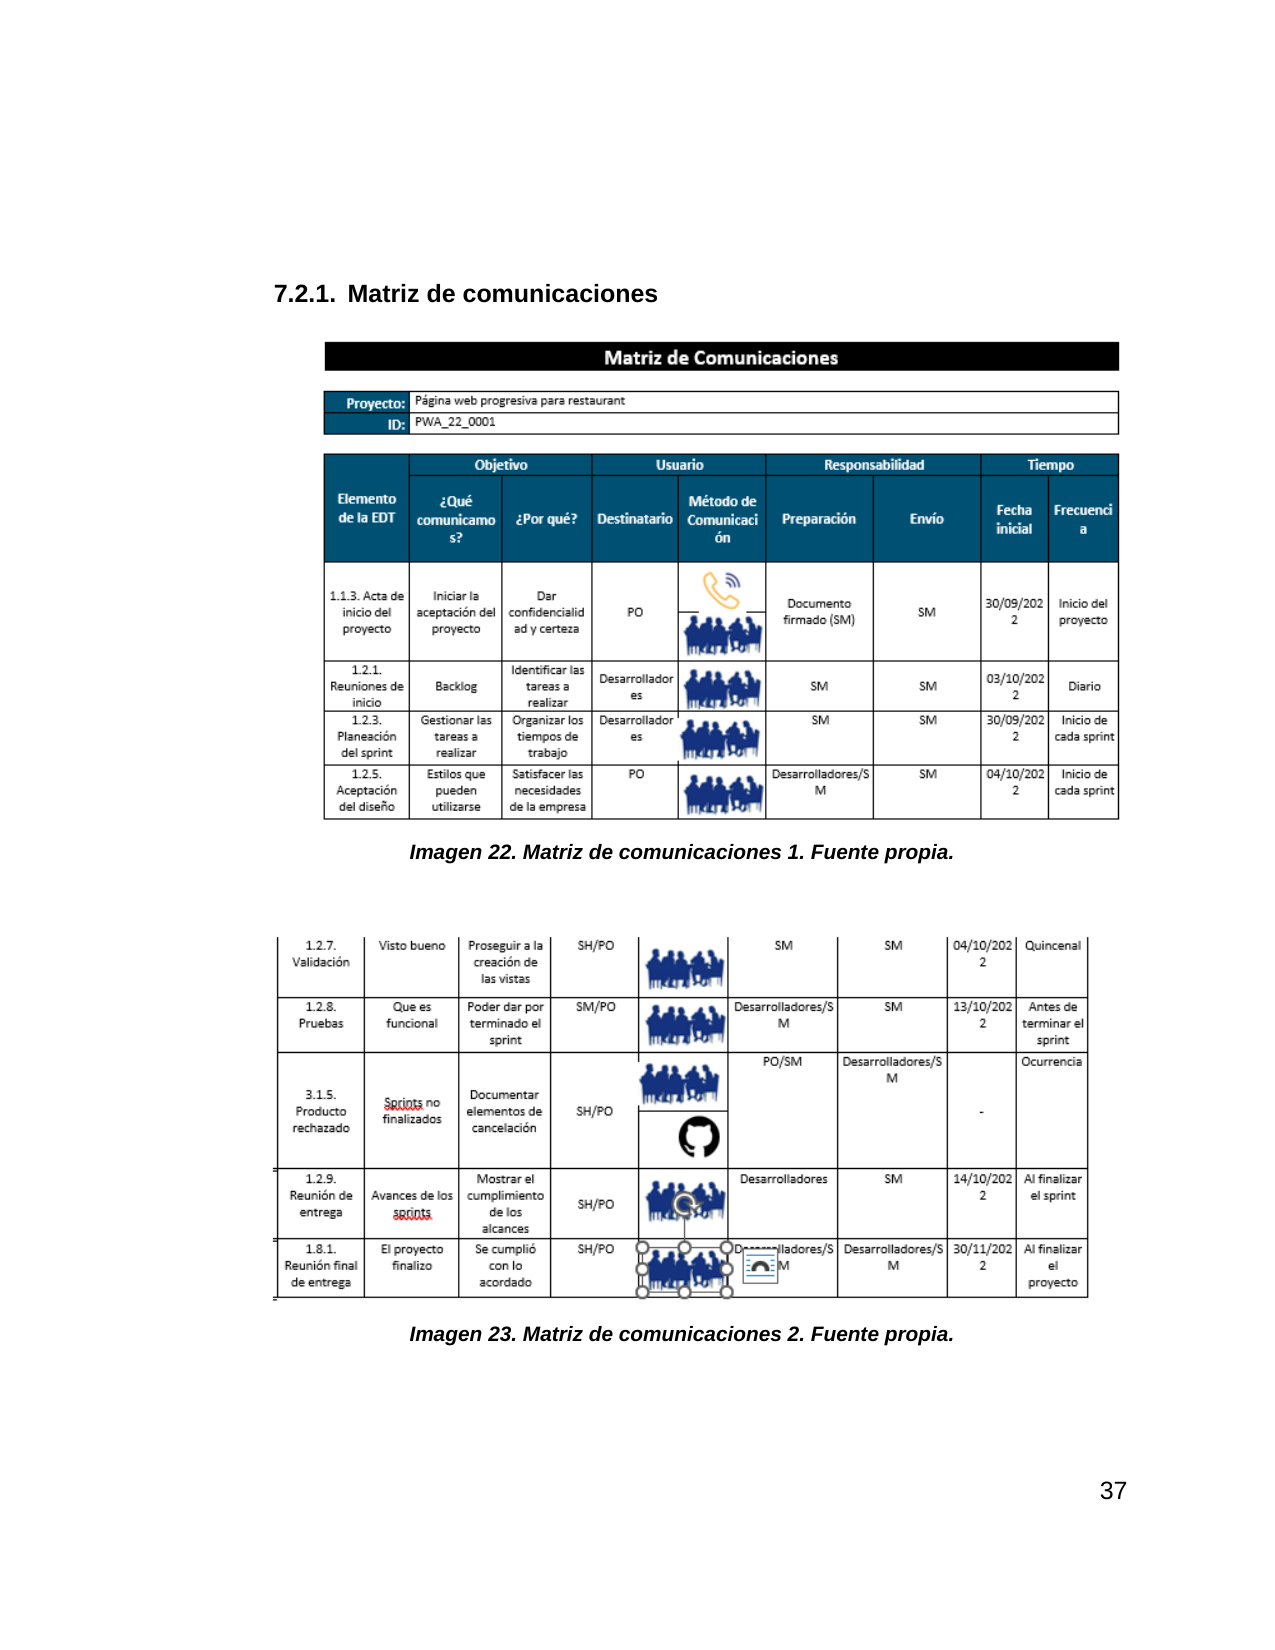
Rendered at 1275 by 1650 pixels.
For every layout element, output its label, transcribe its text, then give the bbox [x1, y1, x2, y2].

picture [272, 927, 1091, 1307]
picture [310, 322, 1123, 826]
text Matriz de comunicaciones [273, 279, 1127, 308]
